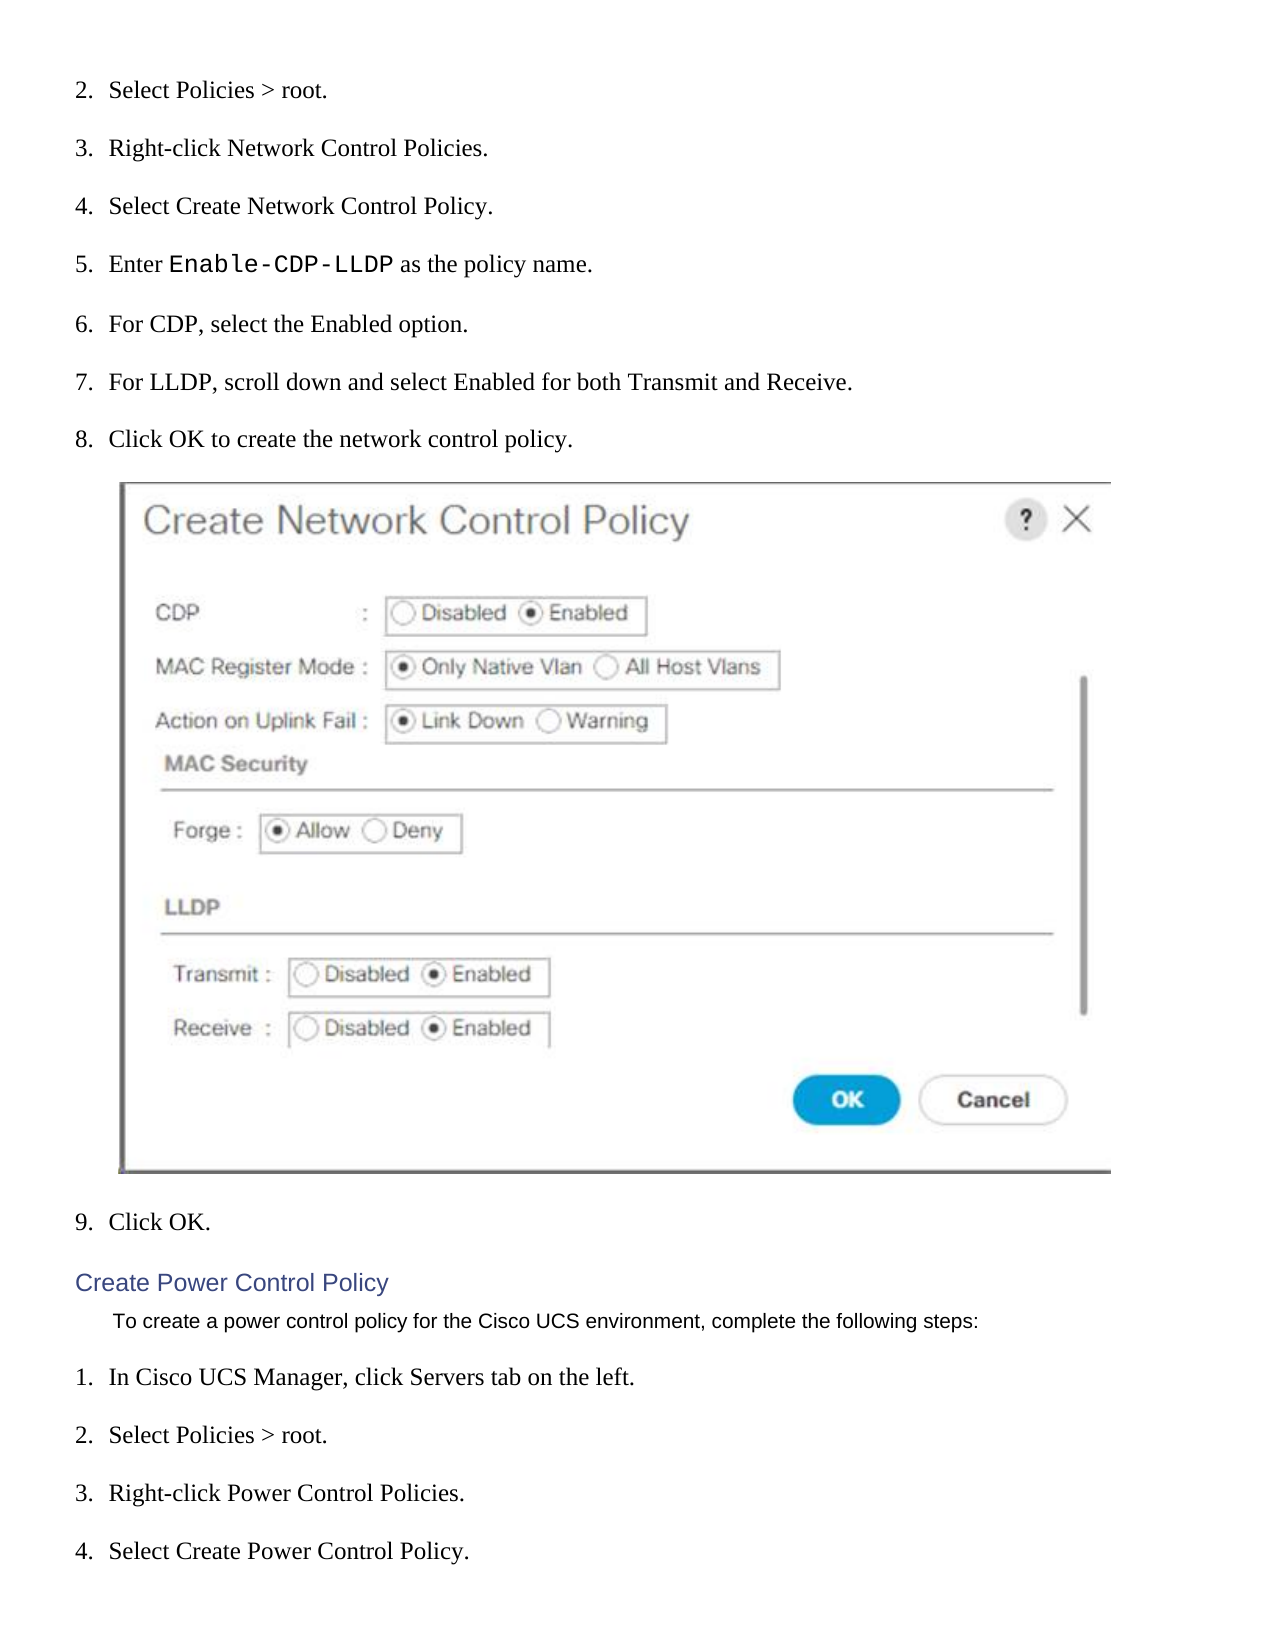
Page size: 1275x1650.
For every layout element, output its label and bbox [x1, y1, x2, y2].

picture [118, 482, 1111, 1174]
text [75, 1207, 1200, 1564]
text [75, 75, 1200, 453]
